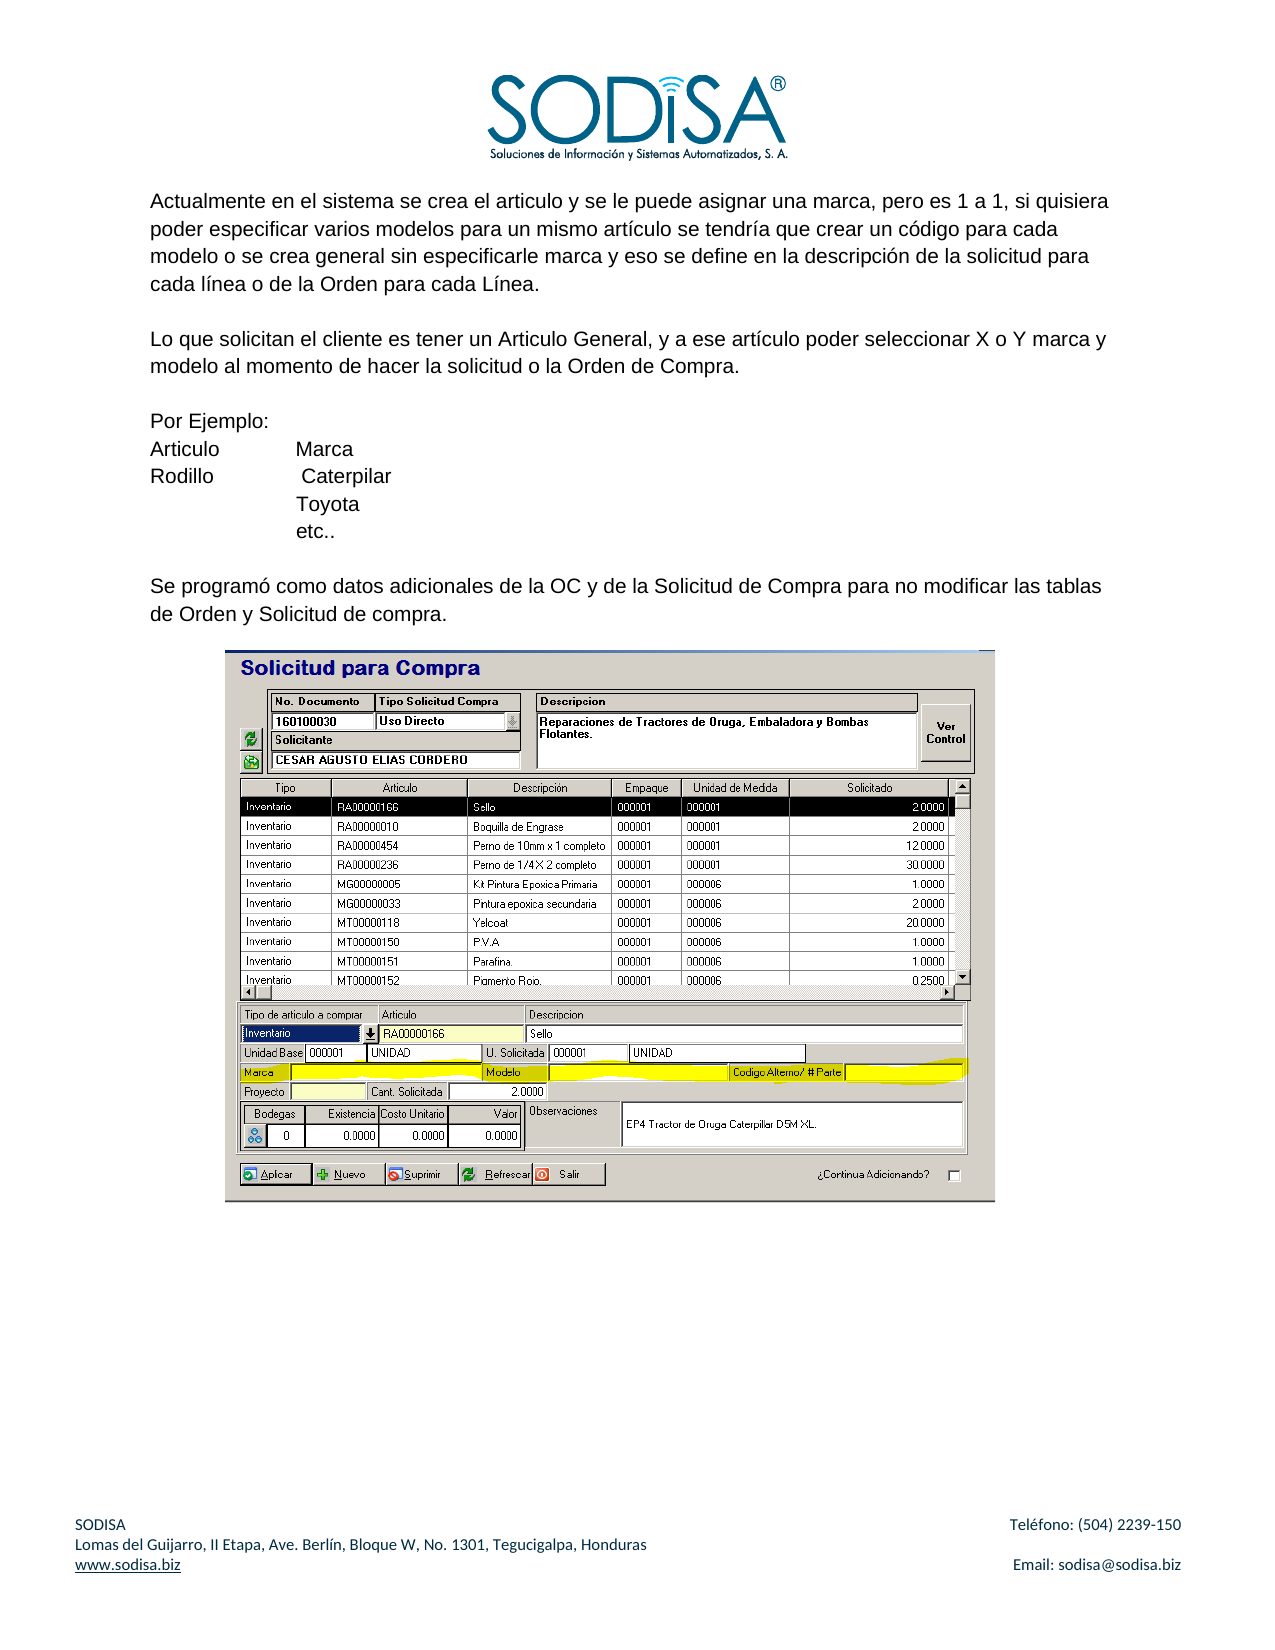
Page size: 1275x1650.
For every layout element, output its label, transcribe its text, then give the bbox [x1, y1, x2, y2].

picture [225, 650, 996, 1203]
text Actualmente en el sistema se crea el articulo y se le puede asignar una marca, pero es 1 a 1, si quisiera poder especificar varios modelos para un mismo artículo se tendría que crear un código para cada modelo o se crea general sin especificarle marca y eso se define en la descripción de la solicitud para cada línea o de la Orden para cada Línea. Lo que solicitan el cliente es tener un Articulo General, y a ese artículo poder seleccionar X o Y marca y modelo al momento de hacer la solicitud o la Orden de Compra. Por Ejemplo: Articulo Marca Rodillo Caterpilar Toyota etc.. Se programó como datos adicionales de la OC y de la Solicitud de Compra para no modificar las tablas de Orden y Solicitud de compra. [150, 189, 1125, 626]
